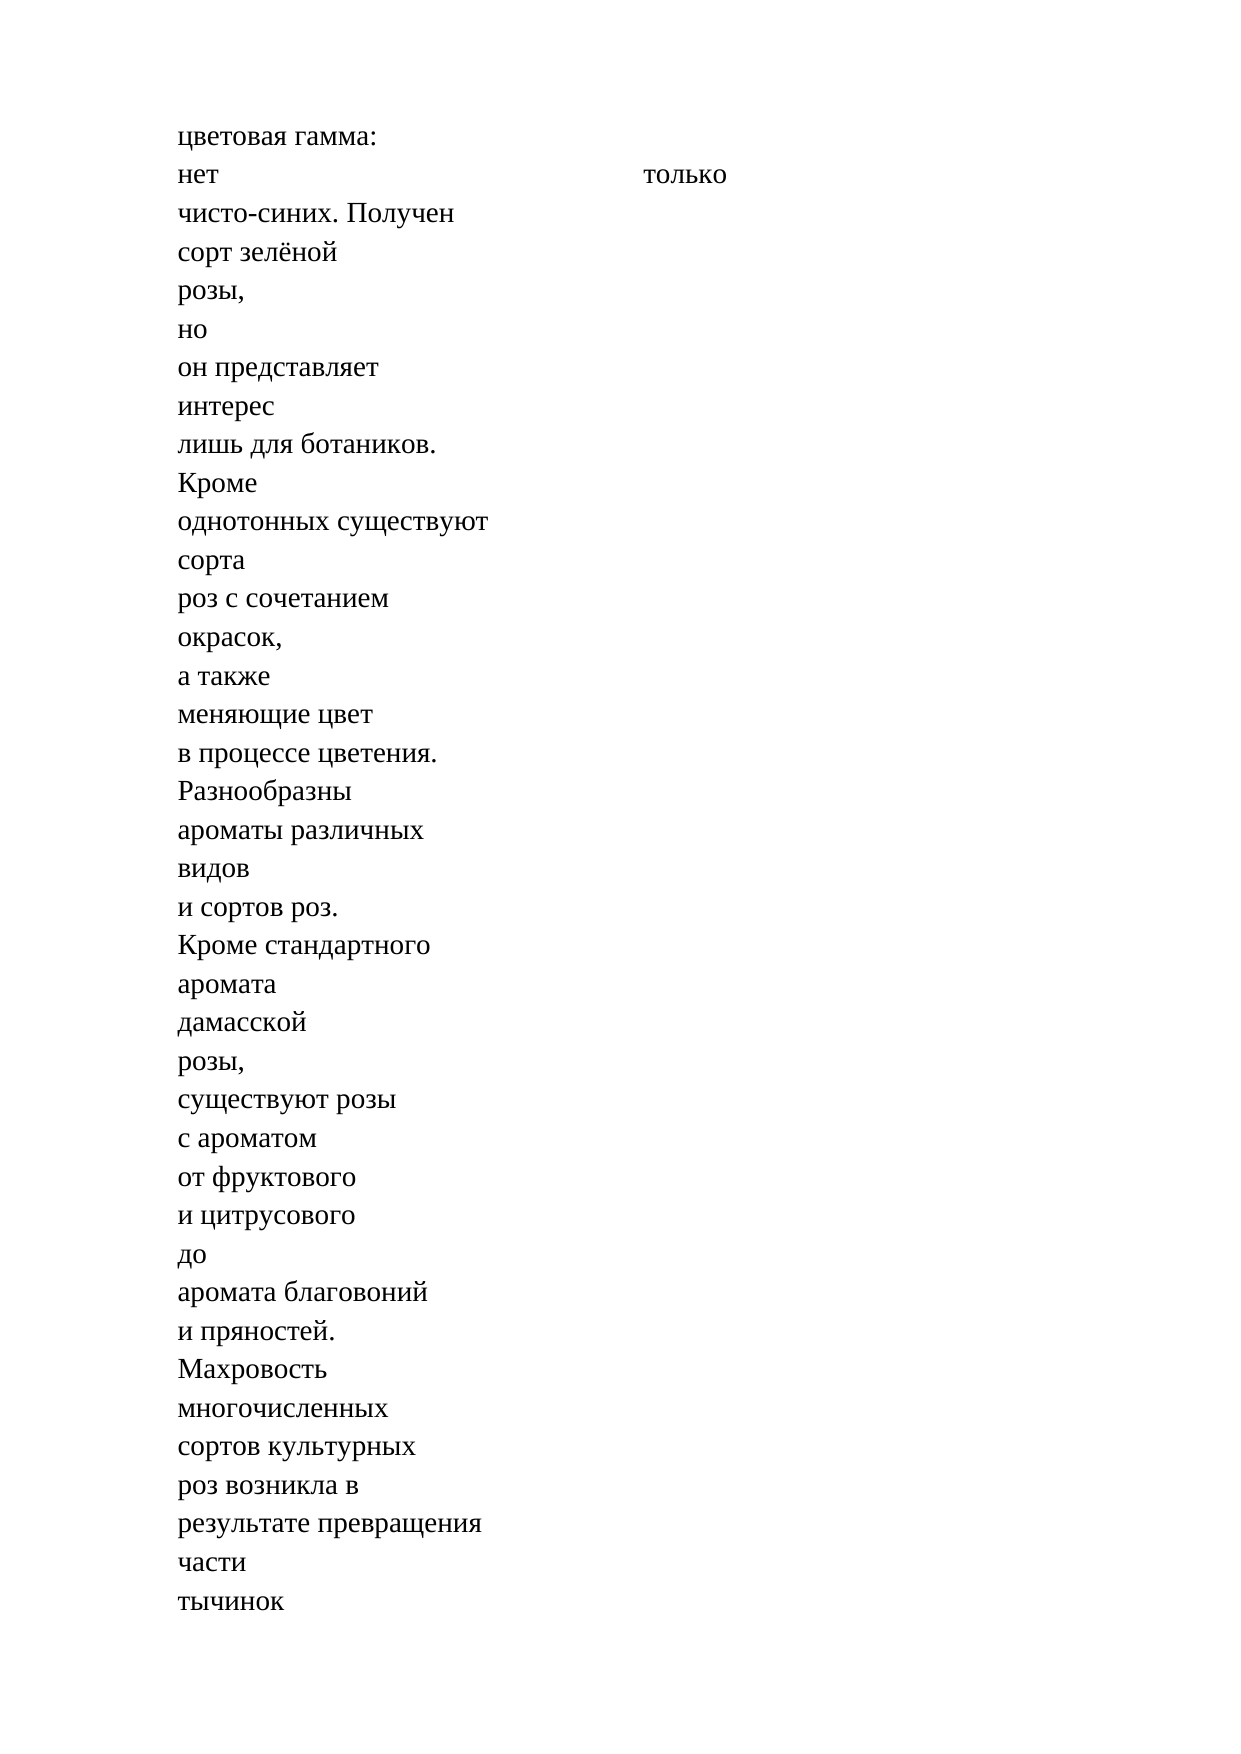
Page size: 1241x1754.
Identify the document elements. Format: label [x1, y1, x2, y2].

text [177, 118, 1152, 1616]
